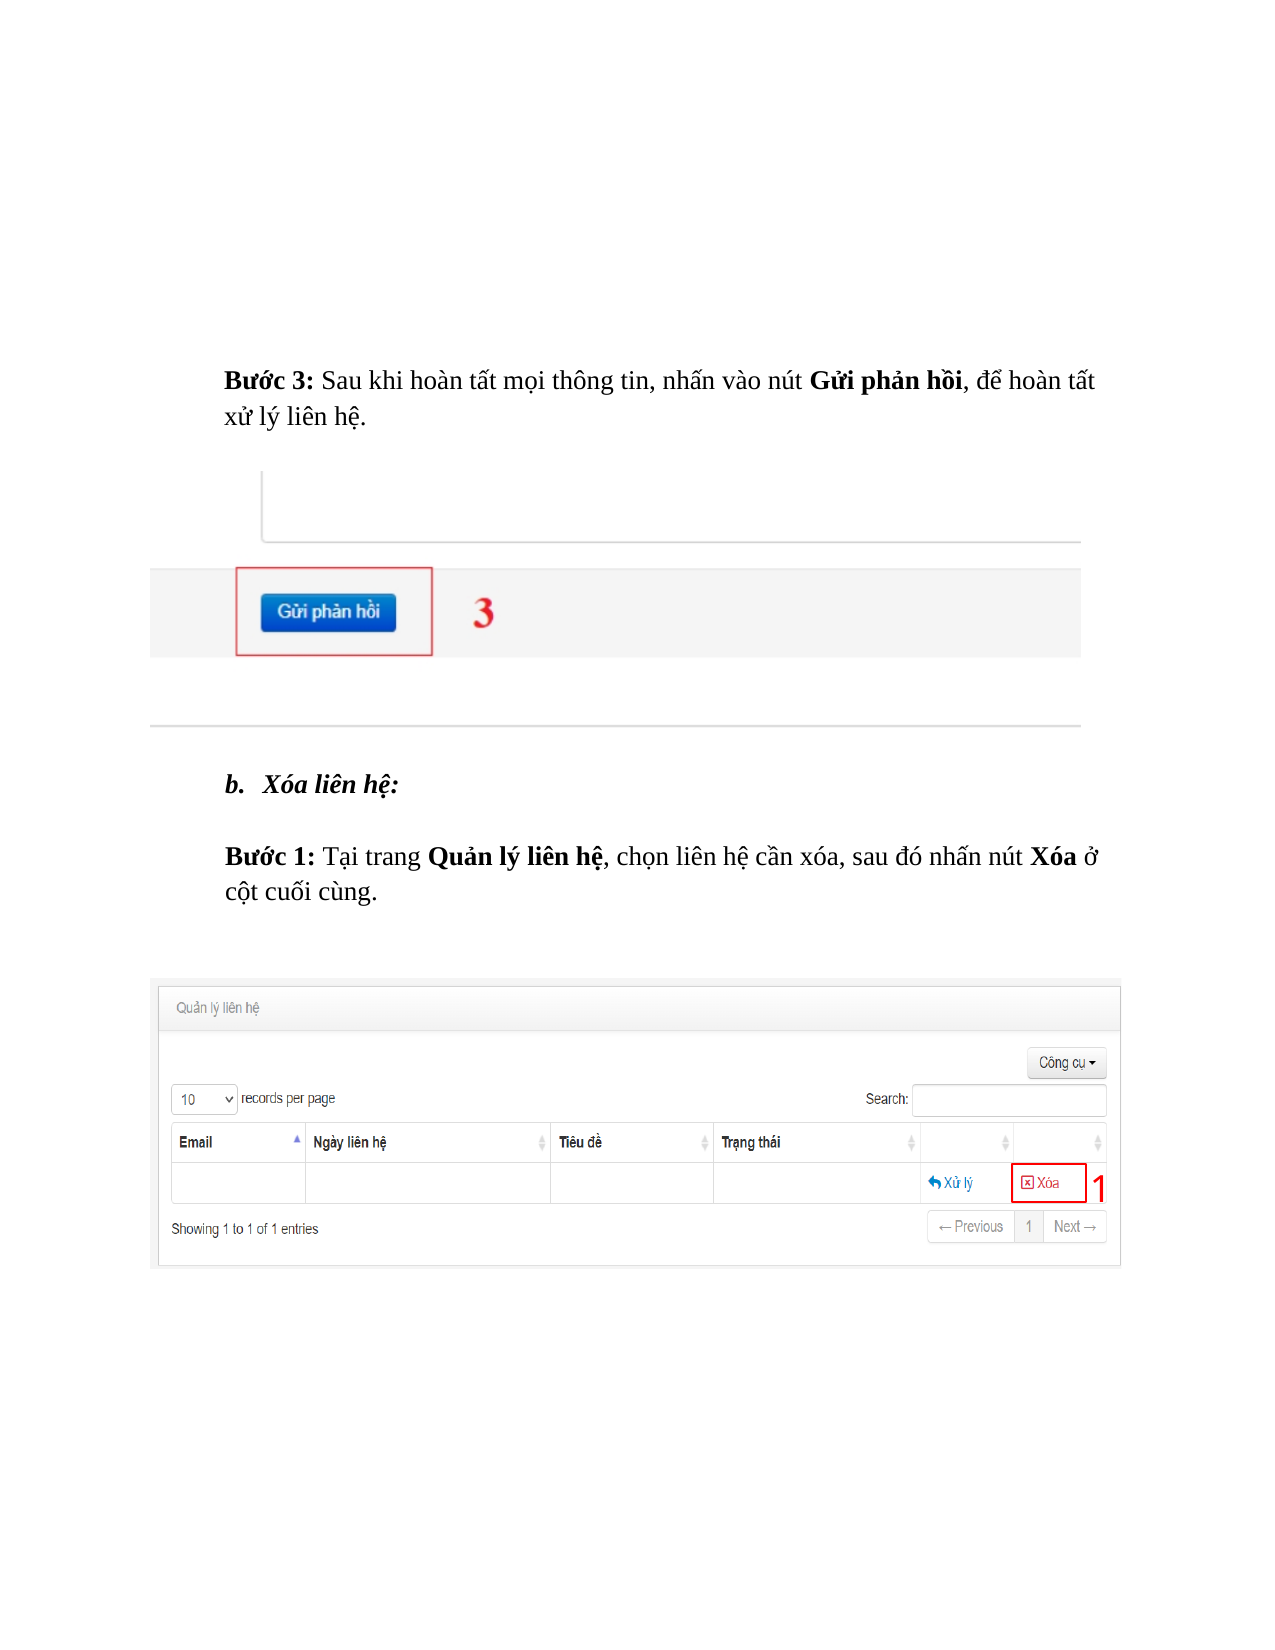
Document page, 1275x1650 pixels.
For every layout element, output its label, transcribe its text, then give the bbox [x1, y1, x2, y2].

list Bước 3: Sau khi hoàn tất mọi thông tin, nhấn vào nút Gửi phản hồi, để hoàn tất xử lý liên hệ. [224, 364, 1125, 431]
picture [150, 978, 1122, 1269]
picture [150, 471, 1082, 728]
list Xóa liên hệ: [225, 768, 1125, 799]
list Bước 1: Tại trang Quản lý liên hệ, chọn liên hệ cần xóa, sau đó nhấn nút Xóa ở cột cuối cùng. [225, 839, 1125, 906]
